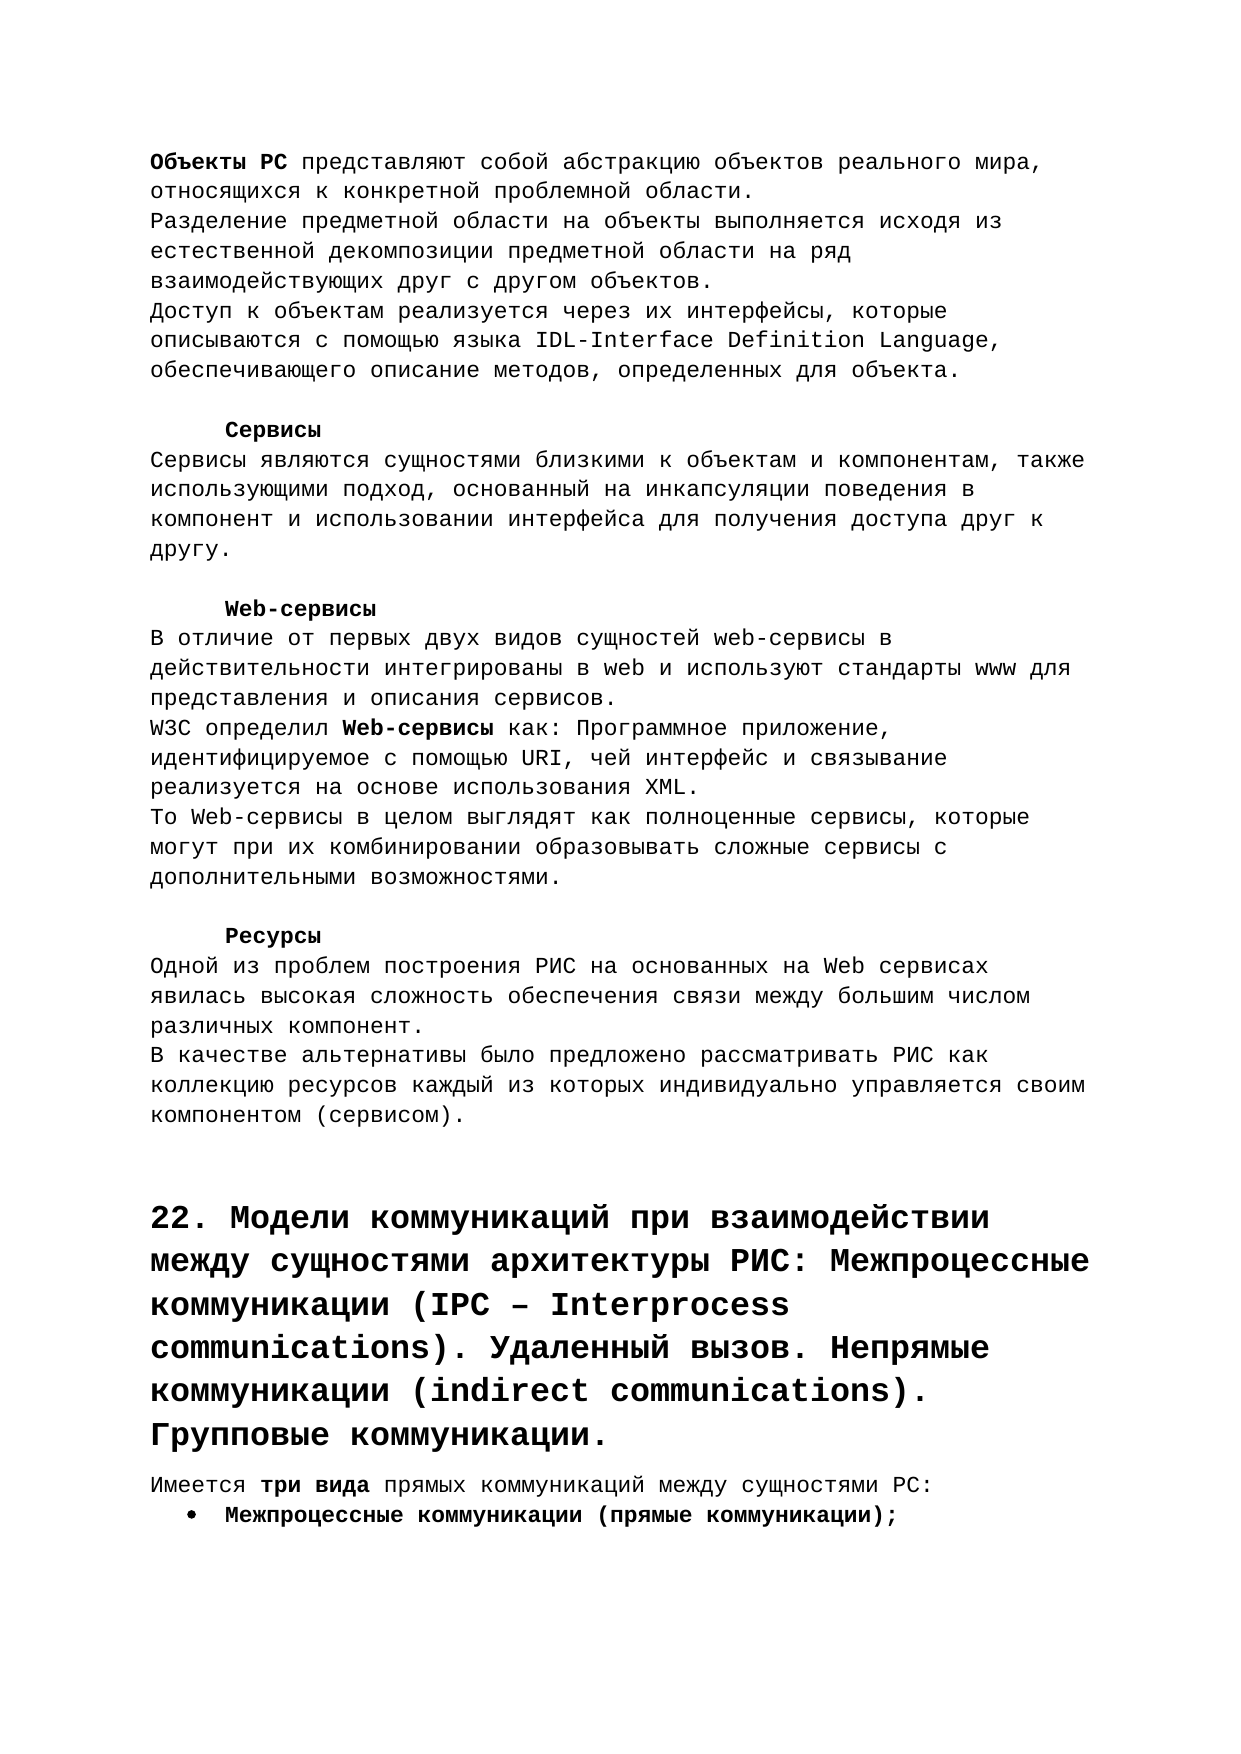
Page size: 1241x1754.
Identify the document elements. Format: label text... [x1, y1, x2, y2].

text Ресурсы [225, 924, 1090, 951]
text Доступ к объектам реализуется через их интерфейсы, которые описываются с помощью языка IDL-Interface Definition Language, обеспечивающего описание методов, определенных для объекта. [150, 299, 1090, 384]
text Одной из проблем построения РИС на основанных на Web сервисах явилась высокая сложность обеспечения связи между большим числом различных компонент. [150, 954, 1090, 1040]
text Разделение предметной области на объекты выполняется исходя из естественной декомпозиции предметной области на ряд взаимодействующих друг с другом объектов. [150, 209, 1090, 295]
list Межпроцессные коммуникации (прямые коммуникации); [187, 1503, 1090, 1529]
text В отличие от первых двух видов сущностей web-сервисы в действительности интегрированы в web и используют стандарты www для представления и описания сервисов. [150, 627, 1090, 712]
text Имеется три вида прямых коммуникаций между сущностями РС: [150, 1473, 1090, 1499]
text Web-сервисы [225, 597, 1090, 623]
text Объекты РС представляют собой абстракцию объектов реального мира, относящихся к конкретной проблемной области. [150, 150, 1090, 206]
subtitle 22. Модели коммуникаций при взаимодействии между сущностями архитектуры РИС: Межпроцессные коммуникации (IPC – Interprocess communications). Удаленный вызов. Непрямые коммуникации (indirect communications). Групповые коммуникации. [150, 1200, 1090, 1455]
text Сервисы [225, 418, 1090, 444]
text В качестве альтернативы было предложено рассматривать РИС как коллекцию ресурсов каждый из которых индивидуально управляется своим компонентом (сервисом). [150, 1044, 1090, 1129]
text W3C определил Web-сервисы как: Программное приложение, идентифицируемое с помощью URI, чей интерфейс и связывание реализуется на основе использования XML. [150, 716, 1090, 802]
text То Web-сервисы в целом выглядят как полноценные сервисы, которые могут при их комбинировании образовывать сложные сервисы с дополнительными возможностями. [150, 805, 1090, 891]
text Сервисы являются сущностями близкими к объектам и компонентам, также использующими подход, основанный на инкапсуляции поведения в компонент и использовании интерфейса для получения доступа друг к другу. [150, 448, 1090, 563]
